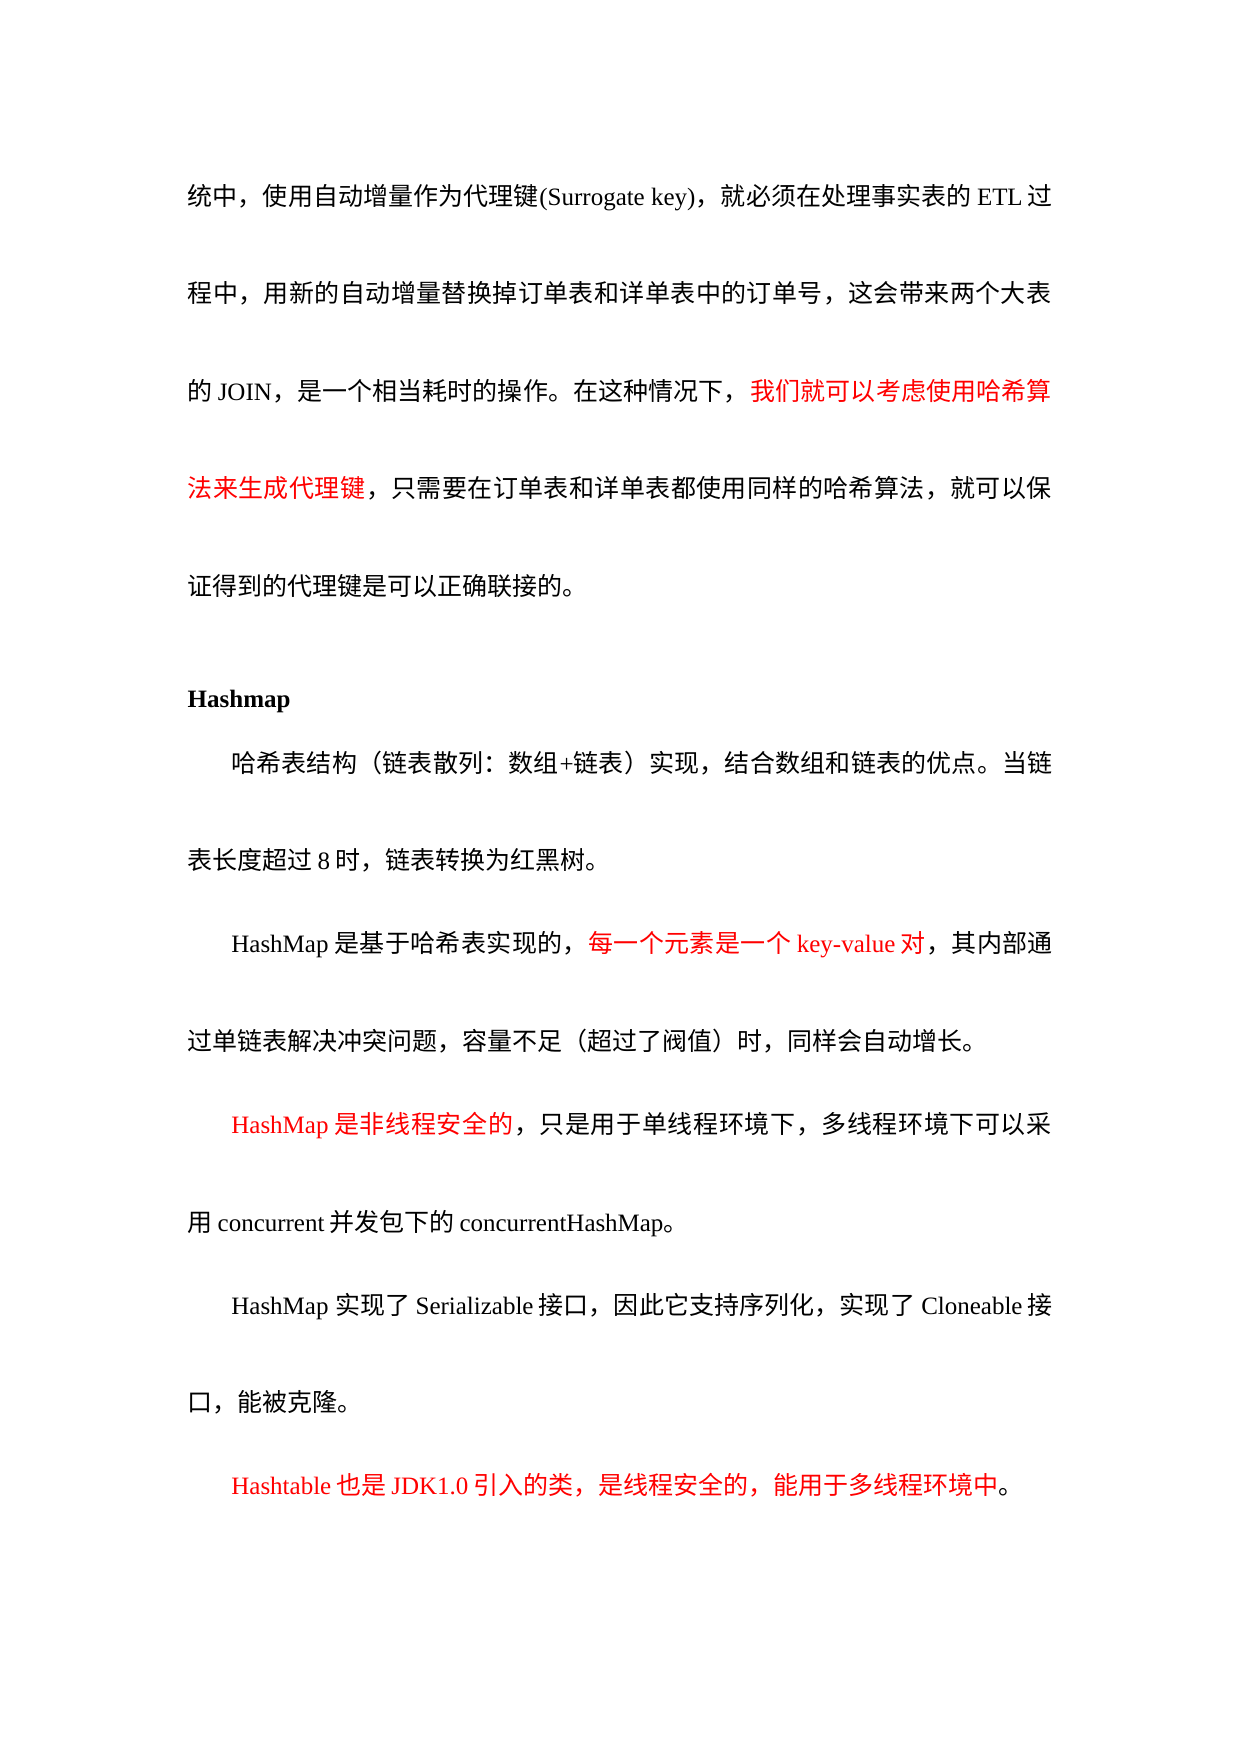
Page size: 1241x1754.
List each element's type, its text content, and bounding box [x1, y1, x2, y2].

text Hashtable也是JDK1.0引入的类，是线程安全的，能用于多线程环境中。 [187, 1451, 1053, 1516]
subtitle Hashmap [187, 682, 1053, 714]
text HashMap是非线程安全的，只是用于单线程环境下，多线程环境下可以采用concurrent并发包下的concurrentHashMap。 [187, 1090, 1053, 1253]
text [187, 162, 1053, 617]
text HashMap是基于哈希表实现的，每一个元素是一个key-value对，其内部通过单链表解决冲突问题，容量不足（超过了阀值）时，同样会自动增长。 [187, 909, 1053, 1072]
text HashMap 实现了Serializable接口，因此它支持序列化，实现了Cloneable接口，能被克隆。 [187, 1271, 1053, 1433]
text 哈希表结构（链表散列：数组+链表）实现，结合数组和链表的优点。当链表长度超过8时，链表转换为红黑树。 [187, 729, 1053, 891]
